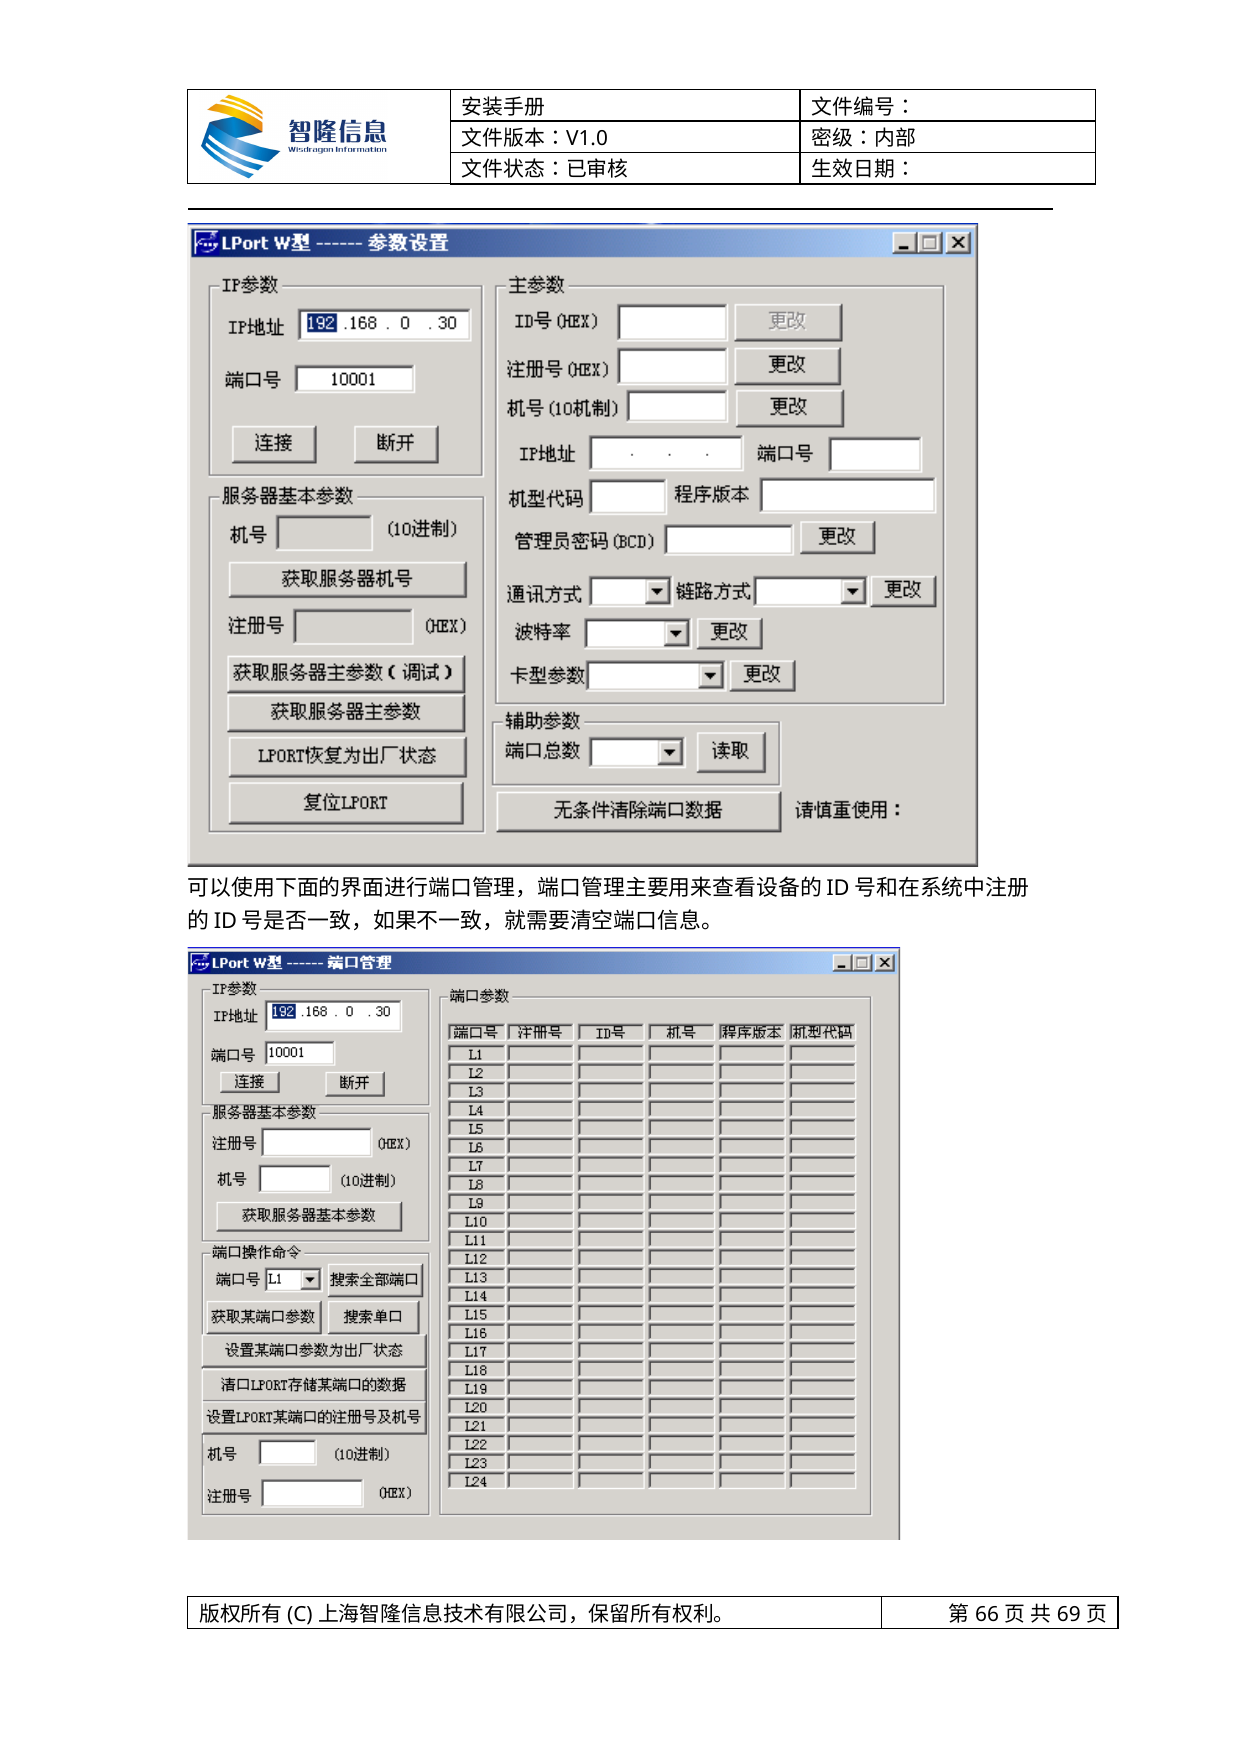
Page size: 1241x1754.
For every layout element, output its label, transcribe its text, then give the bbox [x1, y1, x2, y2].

picture [198, 90, 388, 183]
picture [187, 947, 901, 1540]
picture [187, 223, 979, 867]
text 可以使用下面的界面进行端口管理，端口管理主要用来查看设备的ID号和在系统中注册 [187, 870, 1053, 903]
text 的ID号是否一致，如果不一致，就需要清空端口信息。 [187, 903, 1053, 935]
